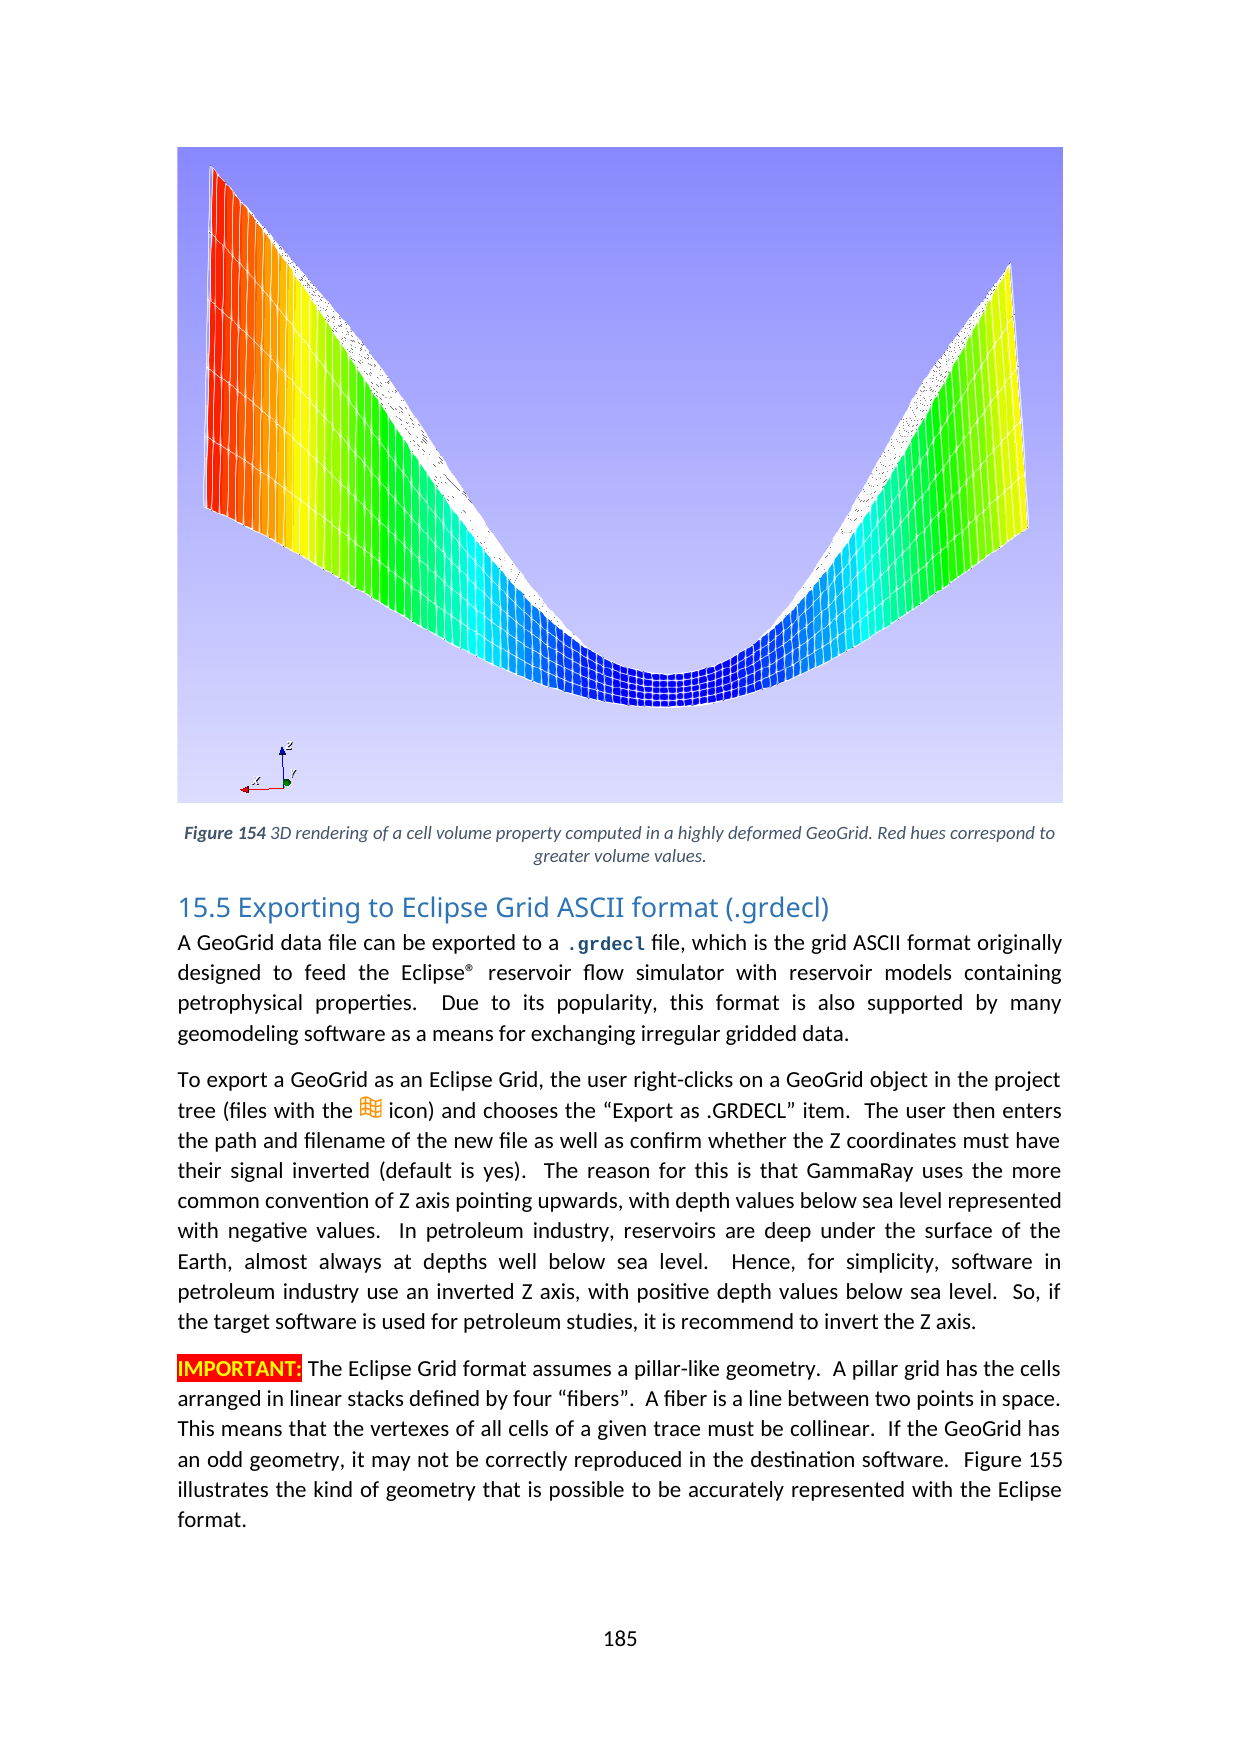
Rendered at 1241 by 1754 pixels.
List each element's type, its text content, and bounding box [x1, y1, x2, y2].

picture [177, 147, 1063, 803]
text Figure 154 3D rendering of a cell volume property computed in a highly deformed GeoGrid. Red hues correspond to greater volume values. [177, 822, 1063, 867]
subtitle Exporting to Eclipse Grid ASCII format (.grdecl) [177, 888, 1063, 925]
text To export a GeoGrid as an Eclipse Grid, the user right-clicks on a GeoGrid object in the project tree (files with the icon) and chooses the “Export as .GRDECL” item. The user then enters the path and filename of the new file as well as confirm whether the Z coordinates must have their signal inverted (default is yes). The reason for this is that GammaRay uses the more common convention of Z axis pointing upwards, with depth values below sea level represented with negative values. In petroleum industry, reservoirs are deep under the surface of the Earth, almost always at depths well below sea level. Hence, for simplicity, software in petroleum industry use an inverted Z axis, with positive depth values below sea level. So, if the target software is used for petroleum studies, it is recommend to invert the Z axis. [177, 1066, 1063, 1335]
text A GeoGrid data file can be exported to a .grdecl file, which is the grid ASCII format originally designed to feed the Eclipse® reservoir flow simulator with reservoir models containing petrophysical properties. Due to its popularity, this format is also supported by many geomodeling software as a means for exchanging irregular gridded data. [177, 928, 1063, 1047]
picture [360, 1096, 382, 1118]
text IMPORTANT: The Eclipse Grid format assumes a pillar-like geometry. A pillar grid has the cells arranged in linear stacks defined by four “fibers”. A fiber is a line between two points in space. This means that the vertexes of all cells of a given trace must be collinear. If the GeoGrid has an odd geometry, it may not be correctly reproduced in the destination software. Figure 155 illustrates the kind of geometry that is possible to be accurately represented with the Eclipse format. [177, 1354, 1063, 1533]
